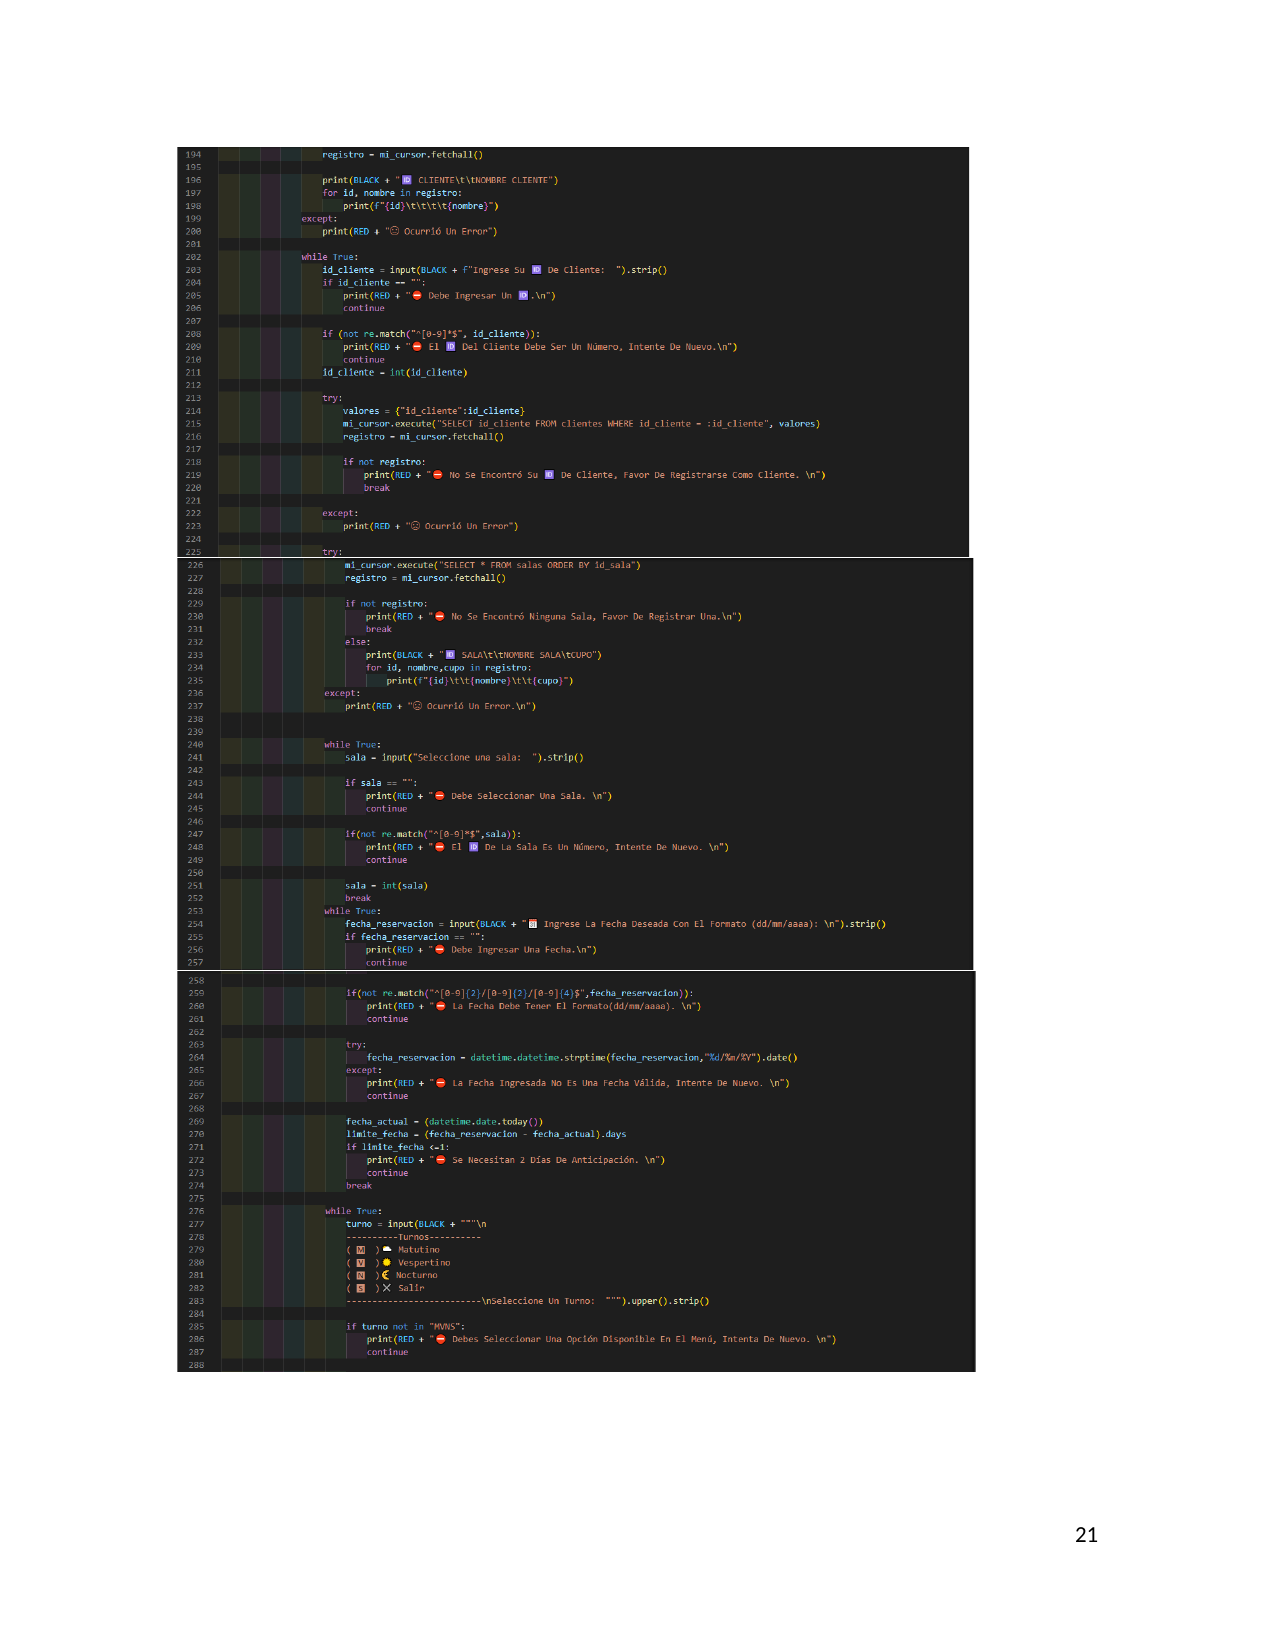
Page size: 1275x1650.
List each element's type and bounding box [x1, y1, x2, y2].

picture [177, 147, 970, 557]
picture [177, 558, 974, 970]
picture [177, 971, 976, 1372]
